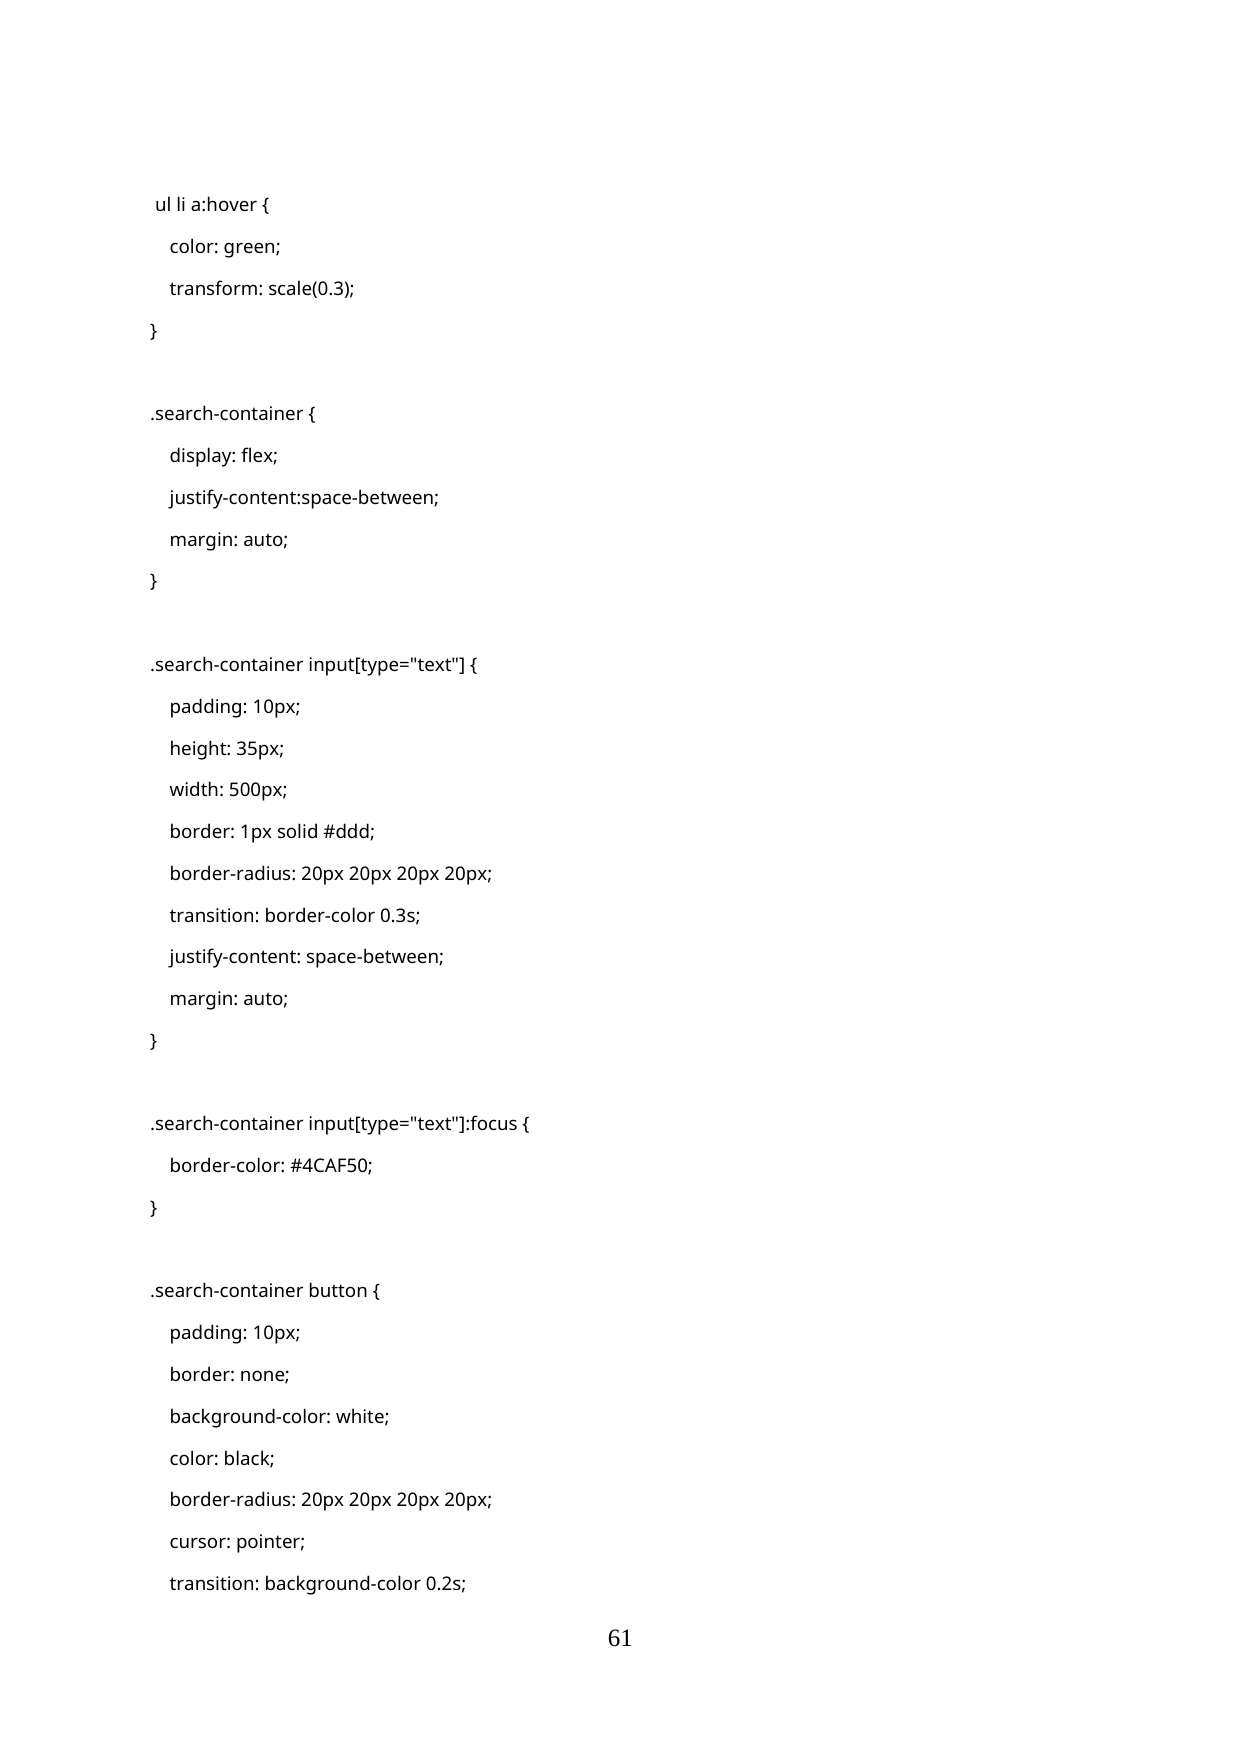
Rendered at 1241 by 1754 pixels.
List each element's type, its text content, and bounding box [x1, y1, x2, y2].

text border: 1px solid #ddd; [150, 818, 1090, 844]
text .search-container { [150, 401, 1090, 426]
text ul li a:hover { [150, 192, 1090, 217]
text } [150, 568, 1090, 593]
text border: none; [150, 1361, 1090, 1387]
text .search-container input[type="text"]:focus { [150, 1111, 1090, 1136]
text color: green; [150, 233, 1090, 259]
text padding: 10px; [150, 693, 1090, 718]
text border-color: #4CAF50; [150, 1152, 1090, 1178]
text transition: background-color 0.2s; [150, 1570, 1090, 1596]
text justify-content:space-between; [150, 484, 1090, 510]
text } [150, 317, 1090, 343]
text border-radius: 20px 20px 20px 20px; [150, 860, 1090, 886]
text margin: auto; [150, 985, 1090, 1011]
text .search-container button { [150, 1278, 1090, 1303]
text display: flex; [150, 442, 1090, 468]
text margin: auto; [150, 526, 1090, 551]
text padding: 10px; [150, 1319, 1090, 1345]
text justify-content: space-between; [150, 944, 1090, 969]
text cursor: pointer; [150, 1528, 1090, 1554]
text background-color: white; [150, 1403, 1090, 1429]
text transform: scale(0.3); [150, 275, 1090, 301]
text border-radius: 20px 20px 20px 20px; [150, 1487, 1090, 1512]
text transition: border-color 0.3s; [150, 902, 1090, 927]
text width: 500px; [150, 777, 1090, 802]
text height: 35px; [150, 735, 1090, 760]
text color: black; [150, 1445, 1090, 1470]
text .search-container input[type="text"] { [150, 651, 1090, 677]
text } [150, 1194, 1090, 1220]
text } [150, 1027, 1090, 1053]
